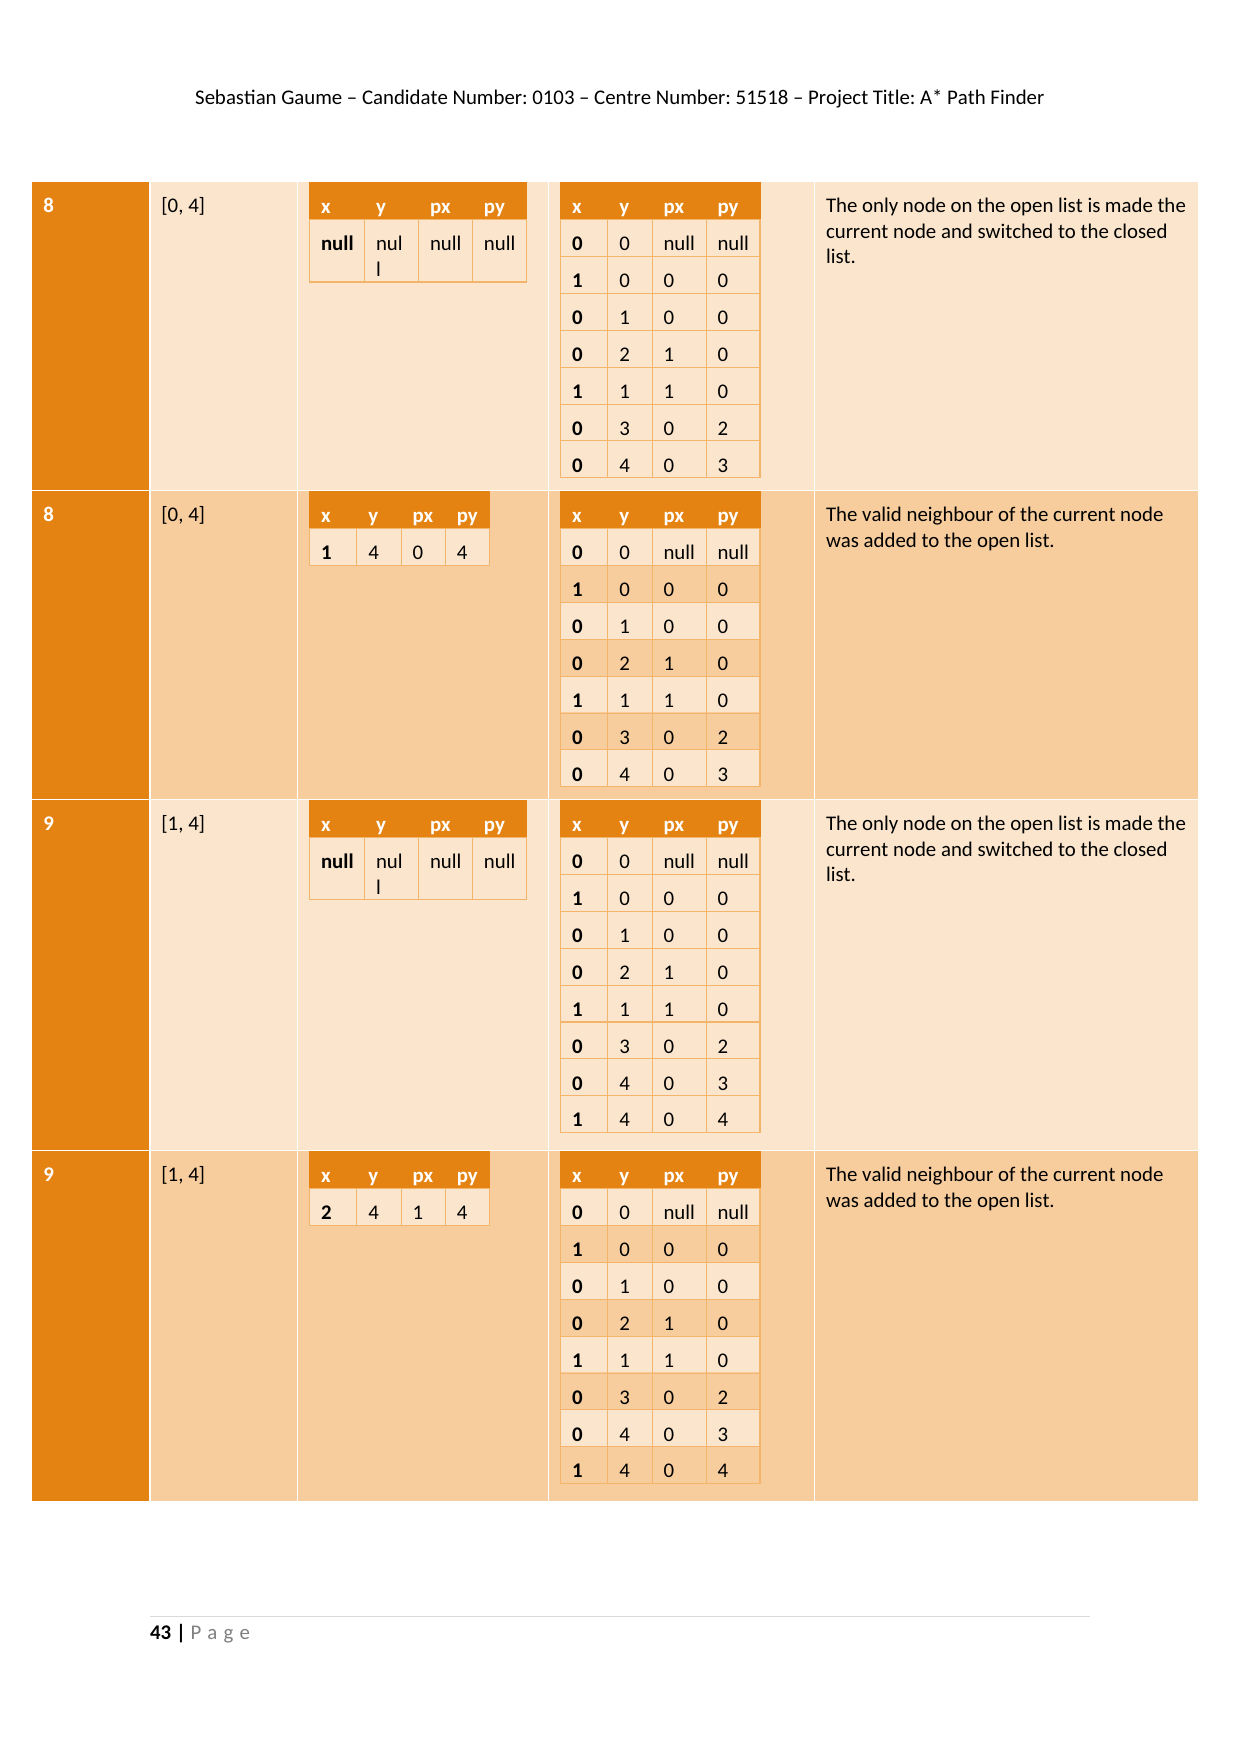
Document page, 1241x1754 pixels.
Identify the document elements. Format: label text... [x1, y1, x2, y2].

table_cell [298, 1151, 548, 1501]
table_cell The only node on the open list is made the current node and switched to the closed list. [815, 800, 1198, 1150]
table_cell 8 [32, 182, 149, 490]
table_cell [298, 800, 548, 1150]
table_cell 8 [32, 491, 149, 799]
table_cell 9 [32, 1151, 149, 1501]
table_cell [549, 800, 814, 1150]
table_cell [0, 4] [151, 491, 297, 799]
table_cell [549, 182, 814, 490]
table_cell [298, 491, 548, 799]
table_cell [549, 491, 814, 799]
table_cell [815, 491, 1198, 799]
table_cell [298, 182, 548, 490]
table_cell [1, 4] [151, 800, 297, 1150]
table_cell The valid neighbour of the current node was added to the open list. [815, 1151, 1198, 1501]
table_cell 9 [32, 800, 149, 1150]
table_cell [0, 4] [151, 182, 297, 490]
table_cell [1, 4] [151, 1151, 297, 1501]
table_cell [549, 1151, 814, 1501]
table_cell The only node on the open list is made the current node and switched to the closed list. [815, 182, 1198, 490]
